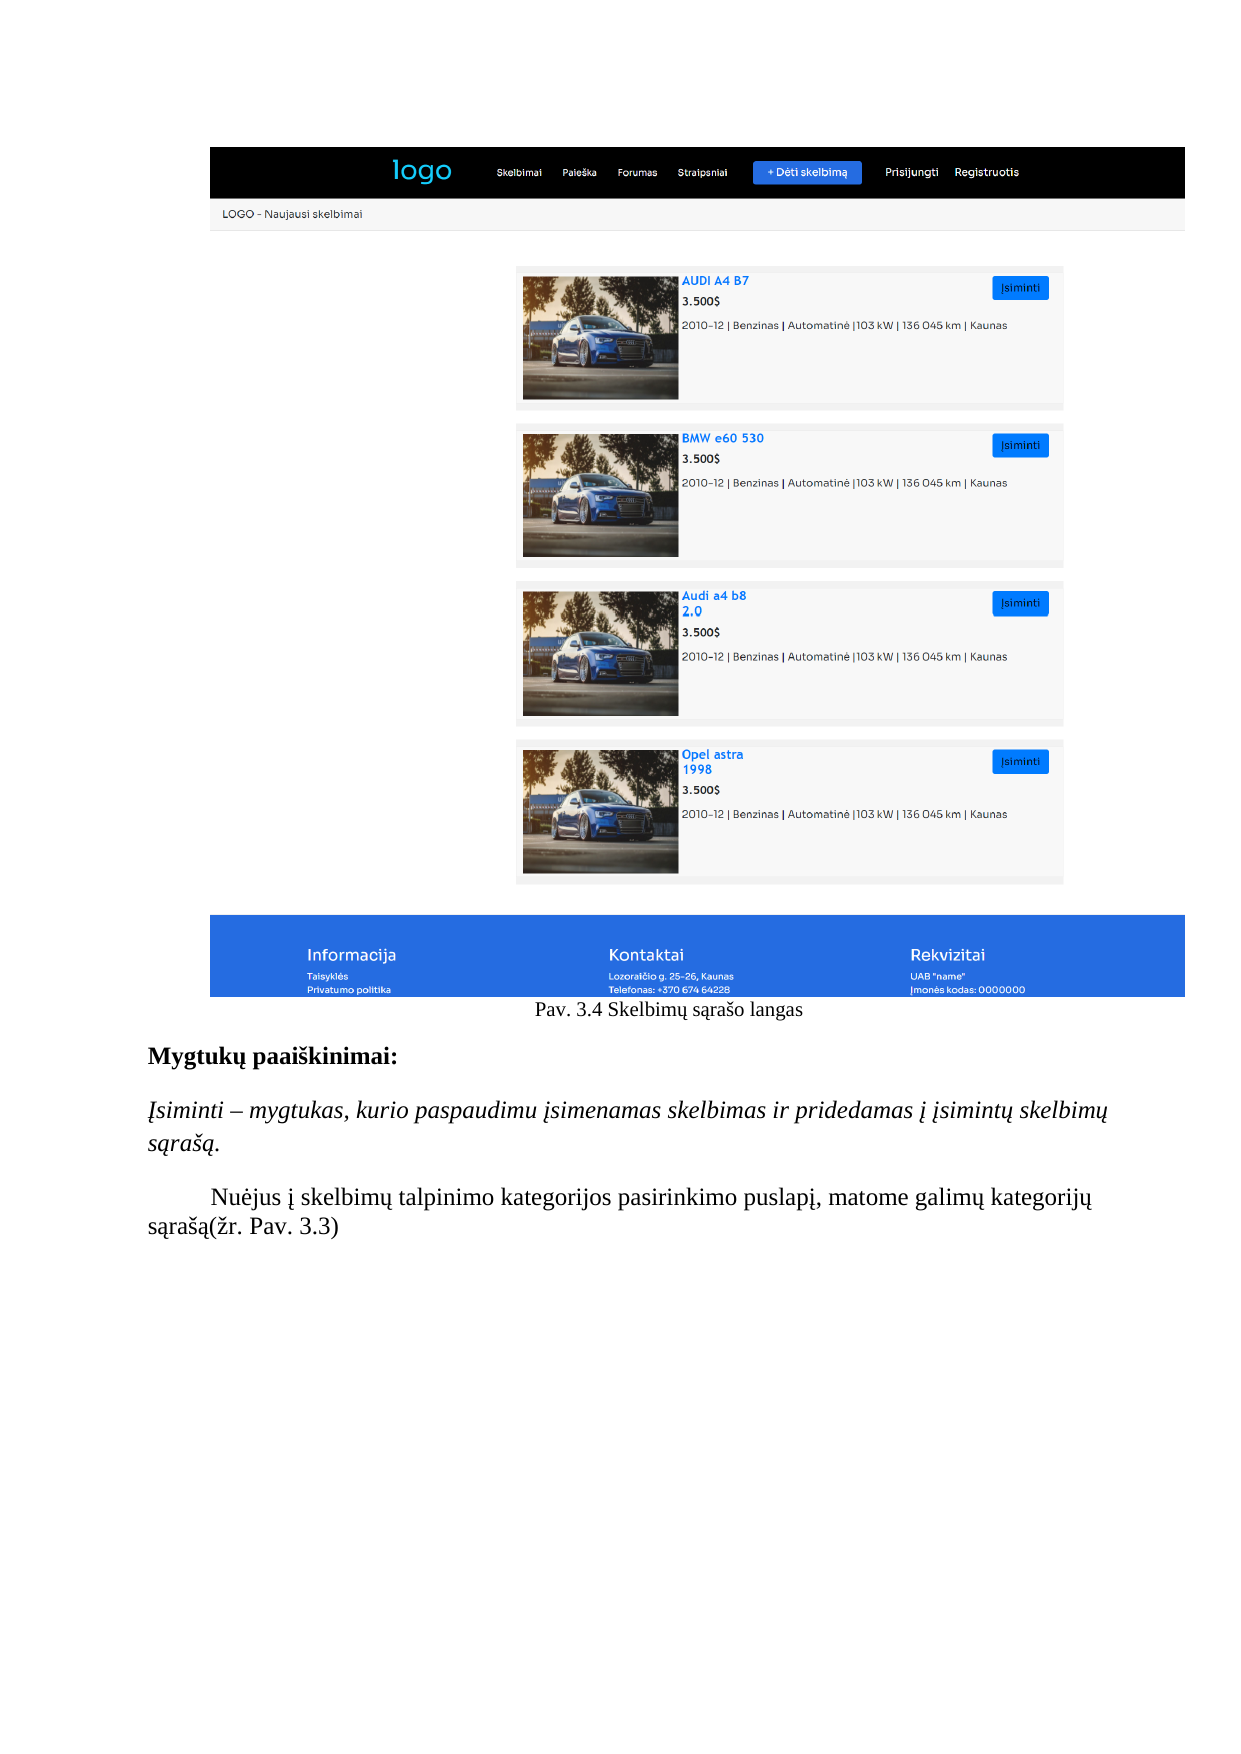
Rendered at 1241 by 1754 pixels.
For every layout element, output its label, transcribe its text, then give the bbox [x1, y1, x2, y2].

text Mygtukų paaiškinimai: [148, 1041, 1122, 1070]
text Įsiminti – mygtukas, kurio paspaudimu įsimenamas skelbimas ir pridedamas į įsimintų skelbimų sąrašą. [148, 1095, 1122, 1157]
picture [210, 147, 1185, 997]
